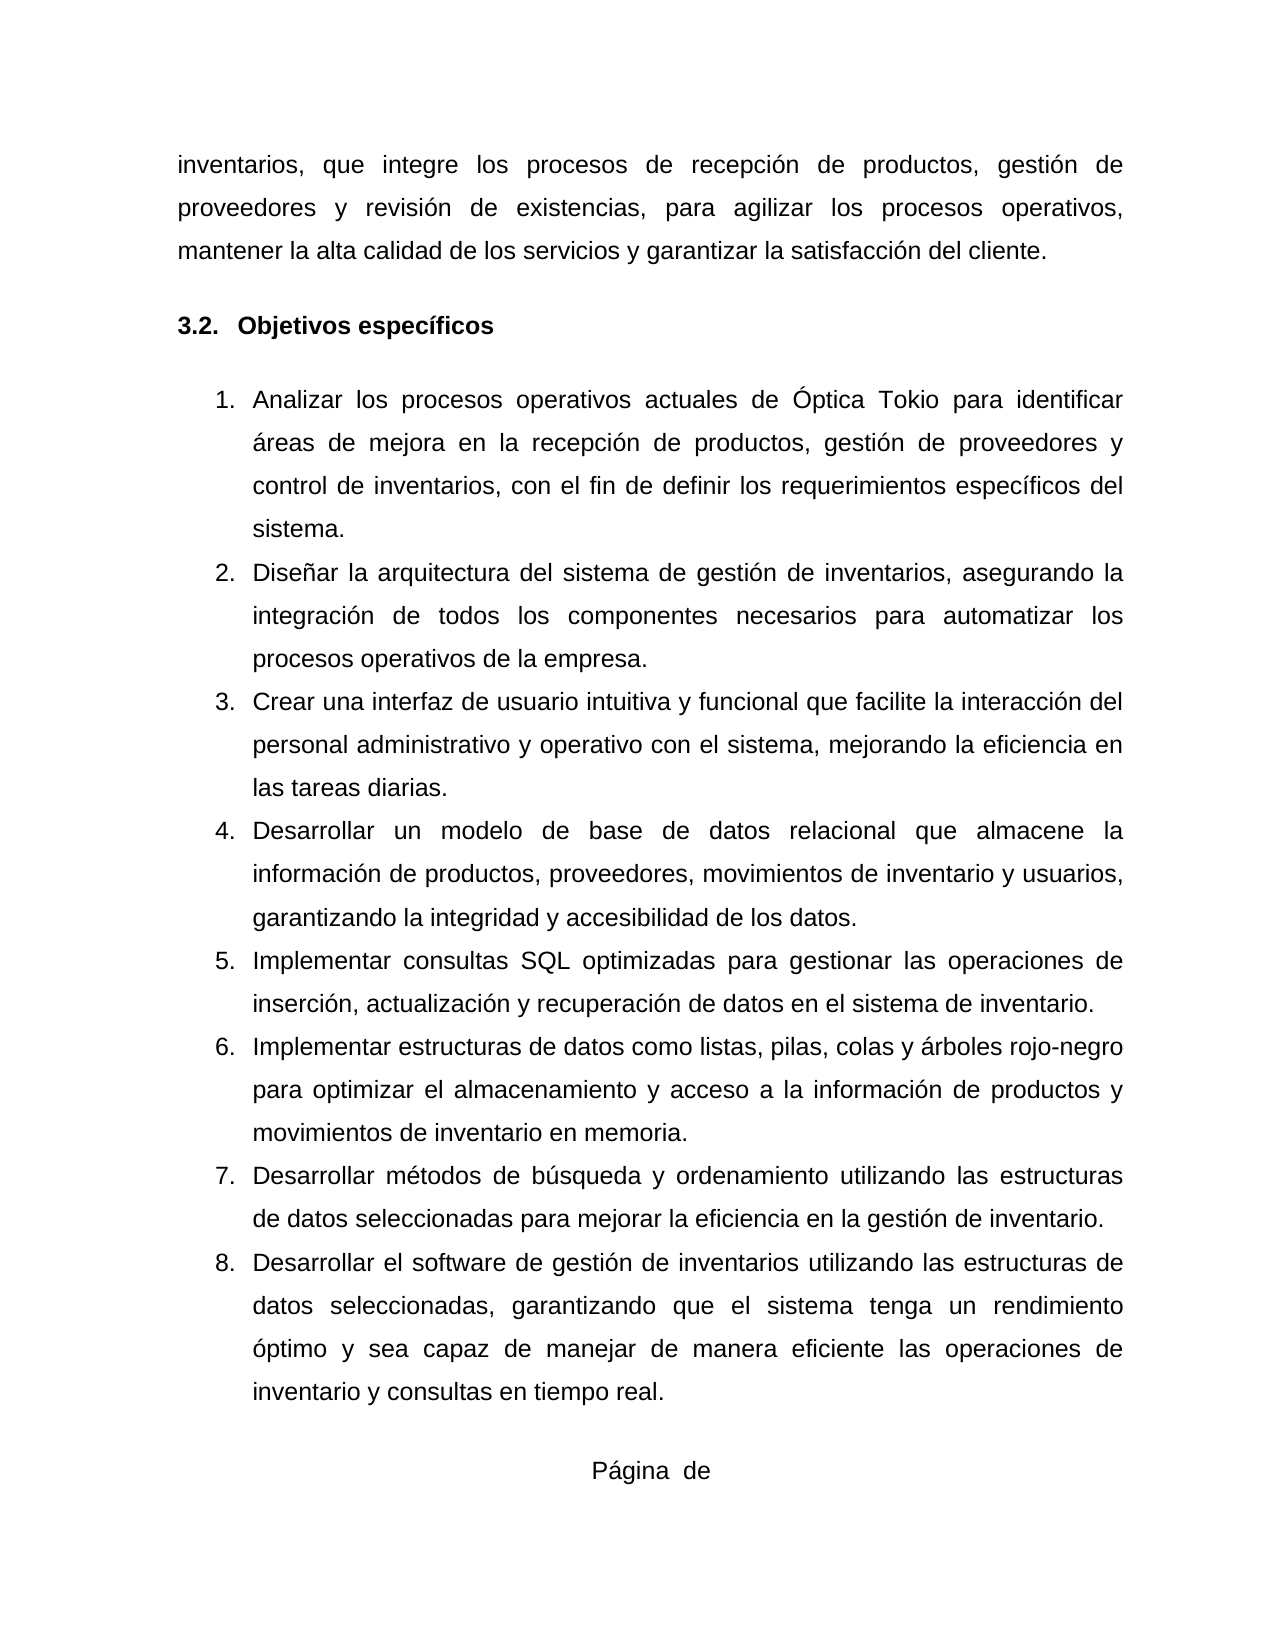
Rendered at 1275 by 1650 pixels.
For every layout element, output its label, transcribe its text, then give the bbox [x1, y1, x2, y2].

list Crear una interfaz de usuario intuitiva y funcional que facilite la interacción del personal administrativo y operativo con el sistema, mejorando la eficiencia en las tareas diarias. [215, 687, 1125, 802]
list Analizar los procesos operativos actuales de Óptica Tokio para identificar áreas de mejora en la recepción de productos, gestión de proveedores y control de inventarios, con el fin de definir los requerimientos específicos del sistema. [215, 385, 1125, 543]
list Diseñar la arquitectura del sistema de gestión de inventarios, asegurando la integración de todos los componentes necesarios para automatizar los procesos operativos de la empresa. [215, 557, 1125, 672]
list Desarrollar el software de gestión de inventarios utilizando las estructuras de datos seleccionadas, garantizando que el sistema tenga un rendimiento óptimo y sea capaz de manejar de manera eficiente las operaciones de inventario y consultas en tiempo real. [215, 1247, 1125, 1406]
list Implementar consultas SQL optimizadas para gestionar las operaciones de inserción, actualización y recuperación de datos en el sistema de inventario. [215, 946, 1125, 1017]
subtitle Objetivos específicos [177, 311, 1125, 339]
list Desarrollar un modelo de base de datos relacional que almacene la información de productos, proveedores, movimientos de inventario y usuarios, garantizando la integridad y accesibilidad de los datos. [215, 816, 1125, 931]
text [177, 150, 1125, 265]
list Desarrollar métodos de búsqueda y ordenamiento utilizando las estructuras de datos seleccionadas para mejorar la eficiencia en la gestión de inventario. [215, 1161, 1125, 1233]
list Implementar estructuras de datos como listas, pilas, colas y árboles rojo-negro para optimizar el almacenamiento y acceso a la información de productos y movimientos de inventario en memoria. [215, 1032, 1125, 1147]
